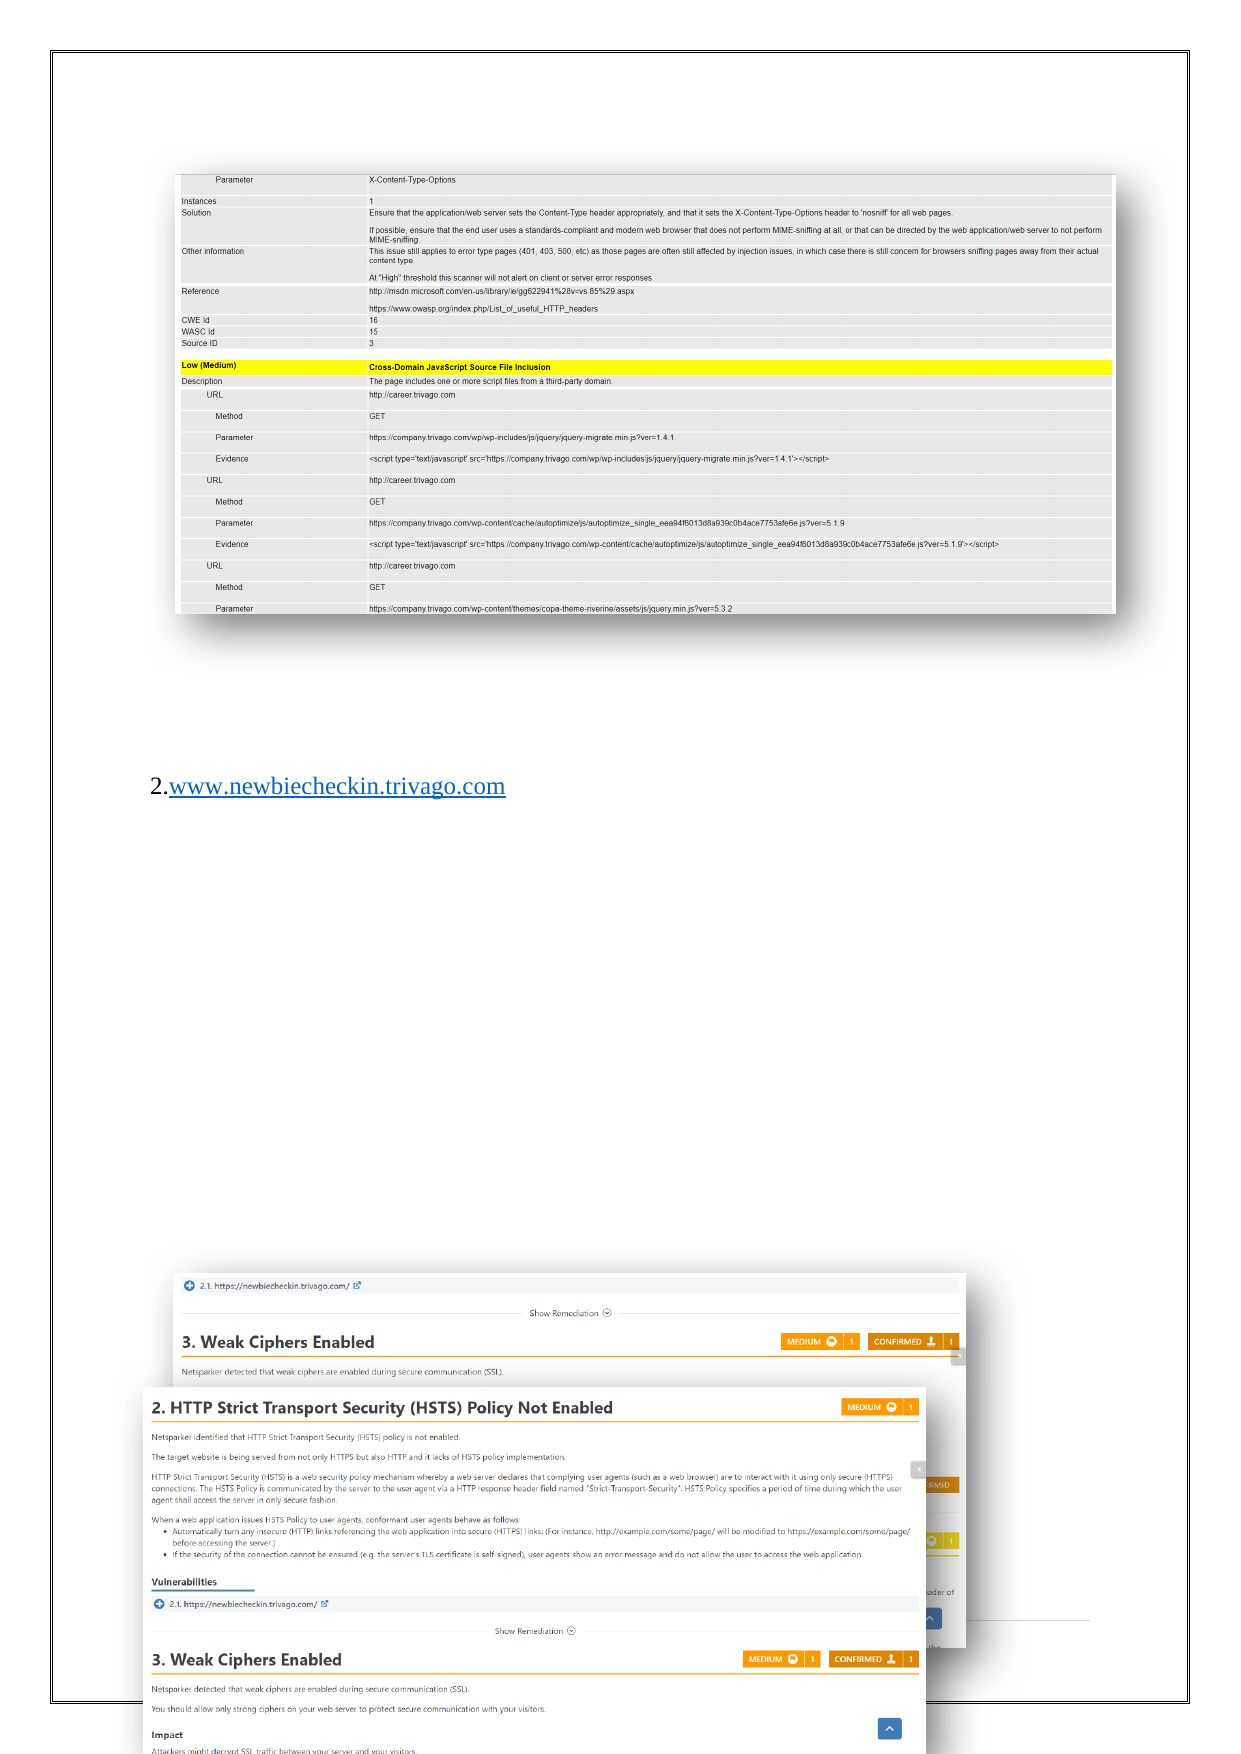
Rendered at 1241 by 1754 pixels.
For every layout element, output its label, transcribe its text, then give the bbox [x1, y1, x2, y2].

picture [175, 174, 1116, 614]
text 2.www.newbiecheckin.trivago.com [150, 771, 1090, 800]
picture [143, 1273, 966, 1754]
